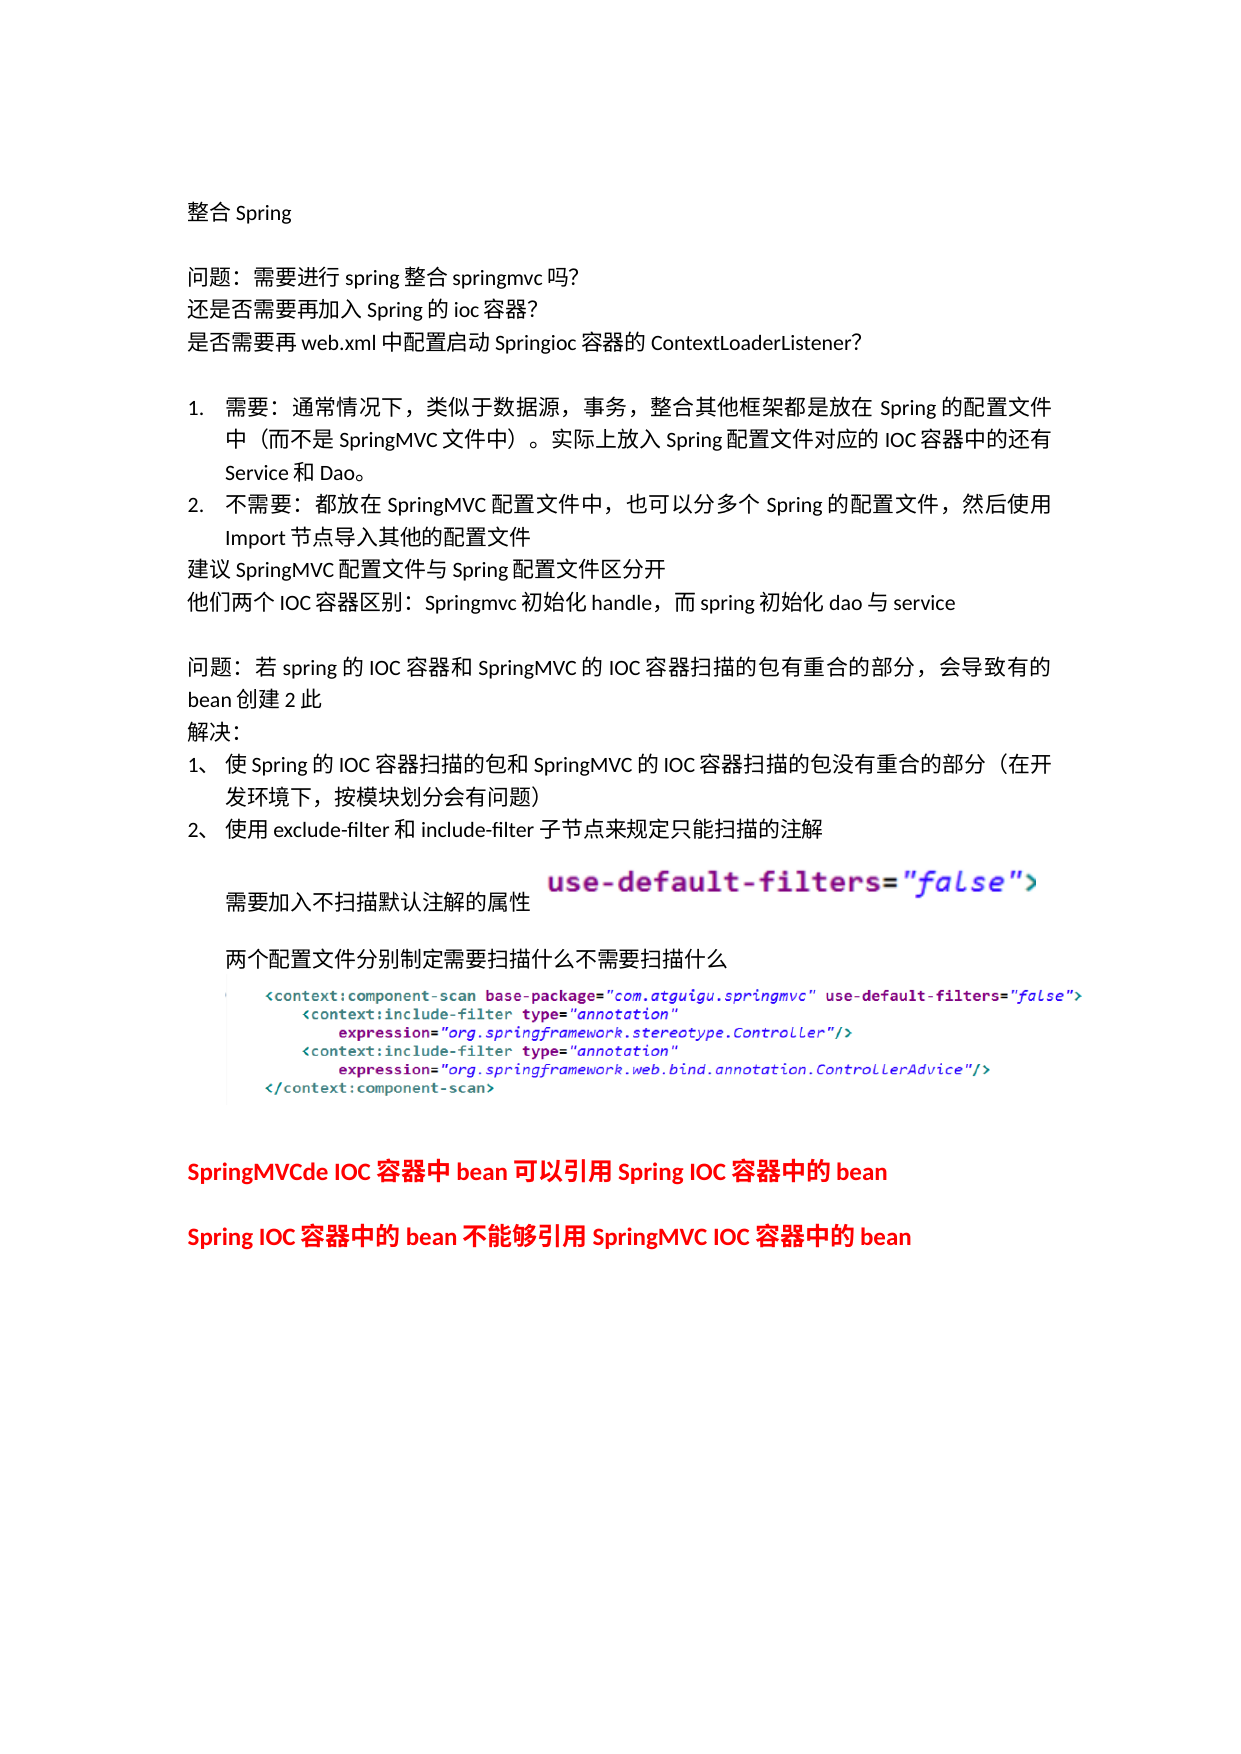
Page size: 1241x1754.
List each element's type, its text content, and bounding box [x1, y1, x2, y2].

text Spring IOC容器中的bean不能够引用SpringMVC IOC容器中的bean [187, 1202, 1053, 1267]
list 需要：通常情况下，类似于数据源，事务，整合其他框架都是放在Spring的配置文件中（而不是SpringMVC文件中）。实际上放入Spring配置文件对应的IOC容器中的还有Service和Dao。 [187, 389, 1053, 487]
list 使用exclude-filter 和include-filter 子节点来规定只能扫描的注解 [187, 812, 1053, 844]
list 两个配置文件分别制定需要扫描什么不需要扫描什么 [225, 942, 1053, 974]
list 不需要：都放在SpringMVC配置文件中，也可以分多个Spring的配置文件，然后使用Import节点导入其他的配置文件 [187, 487, 1053, 552]
picture [531, 844, 1036, 911]
text SpringMVCde IOC容器中bean可以引用Spring IOC容器中的bean [187, 1137, 1053, 1202]
picture [225, 974, 1091, 1105]
text 建议SpringMVC配置文件与Spring配置文件区分开 [187, 552, 1053, 584]
text 他们两个IOC容器区别：Springmvc初始化handle，而spring初始化dao与service [187, 584, 1053, 617]
text 是否需要再web.xml中配置启动Springioc容器的ContextLoaderListener？ [187, 324, 1053, 357]
text 问题：需要进行spring整合springmvc吗？ [187, 259, 1053, 292]
list 使Spring的IOC容器扫描的包和SpringMVC的IOC容器扫描的包没有重合的部分（在开发环境下，按模块划分会有问题） [187, 747, 1053, 812]
text 解决： [187, 714, 1053, 747]
text 整合Spring [187, 194, 1053, 227]
text 问题：若spring的IOC容器和SpringMVC的IOC容器扫描的包有重合的部分，会导致有的bean创建2此 [187, 649, 1053, 714]
text 还是否需要再加入Spring的ioc容器？ [187, 292, 1053, 324]
